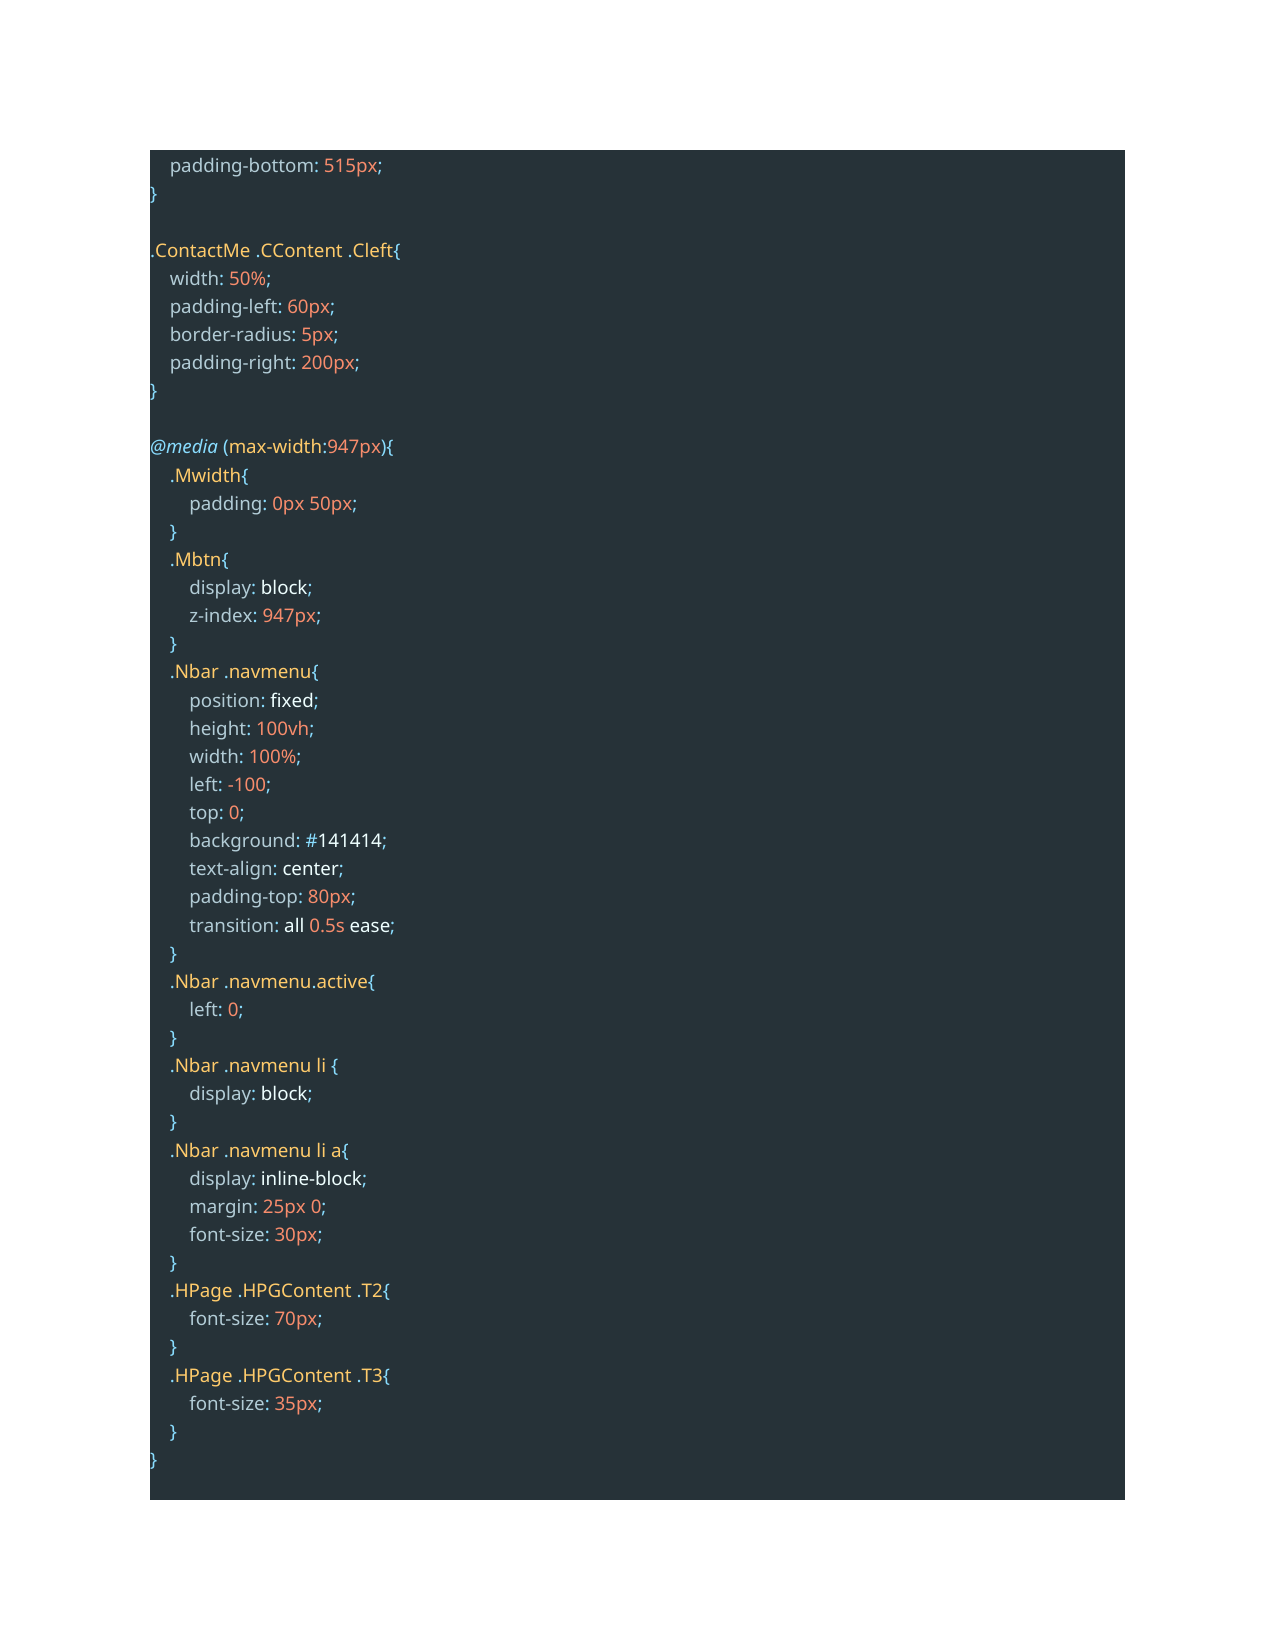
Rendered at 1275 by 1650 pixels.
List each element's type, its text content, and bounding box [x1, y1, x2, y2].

text } [150, 375, 1125, 403]
text .Mwidth{ [150, 459, 1125, 487]
text } [150, 628, 1125, 656]
text .Nbar .navmenu{ [150, 656, 1125, 684]
text .Nbar .navmenu.active{ [150, 966, 1125, 994]
text display: block; [150, 572, 1125, 600]
text z-index: 947px; [150, 600, 1125, 628]
text } [150, 516, 1125, 544]
text } [150, 937, 1125, 966]
text left: 0; [150, 994, 1125, 1022]
text width: 50%; [150, 262, 1125, 291]
text .ContactMe .CContent .Cleft{ [150, 234, 1125, 262]
text padding-bottom: 515px; [150, 150, 1125, 178]
text background: #141414; [150, 825, 1125, 853]
text font-size: 35px; [150, 1387, 1125, 1416]
text border-radius: 5px; [150, 319, 1125, 347]
text } [150, 178, 1125, 206]
text font-size: 70px; [150, 1303, 1125, 1331]
text height: 100vh; [150, 712, 1125, 741]
text font-size: 30px; [150, 1219, 1125, 1247]
text .Nbar .navmenu li { [150, 1050, 1125, 1078]
text width: 100%; [150, 741, 1125, 769]
text } [150, 1416, 1125, 1444]
text padding-left: 60px; [150, 291, 1125, 319]
text display: inline-block; [150, 1162, 1125, 1191]
text } [150, 1022, 1125, 1050]
text } [150, 1106, 1125, 1134]
text top: 0; [150, 797, 1125, 825]
text padding: 0px 50px; [150, 487, 1125, 516]
text text-align: center; [150, 853, 1125, 881]
text .HPage .HPGContent .T2{ [150, 1275, 1125, 1303]
text transition: all 0.5s ease; [150, 909, 1125, 937]
text .Mbtn{ [150, 544, 1125, 572]
text .Nbar .navmenu li a{ [150, 1134, 1125, 1162]
text } [150, 1331, 1125, 1359]
text display: block; [150, 1078, 1125, 1106]
text .HPage .HPGContent .T3{ [150, 1359, 1125, 1387]
text } [150, 1444, 1125, 1472]
text @media (max-width:947px){ [150, 431, 1125, 459]
text padding-right: 200px; [150, 347, 1125, 375]
text position: fixed; [150, 684, 1125, 712]
text left: -100; [150, 769, 1125, 797]
text padding-top: 80px; [150, 881, 1125, 909]
text margin: 25px 0; [150, 1191, 1125, 1219]
text } [150, 1247, 1125, 1275]
